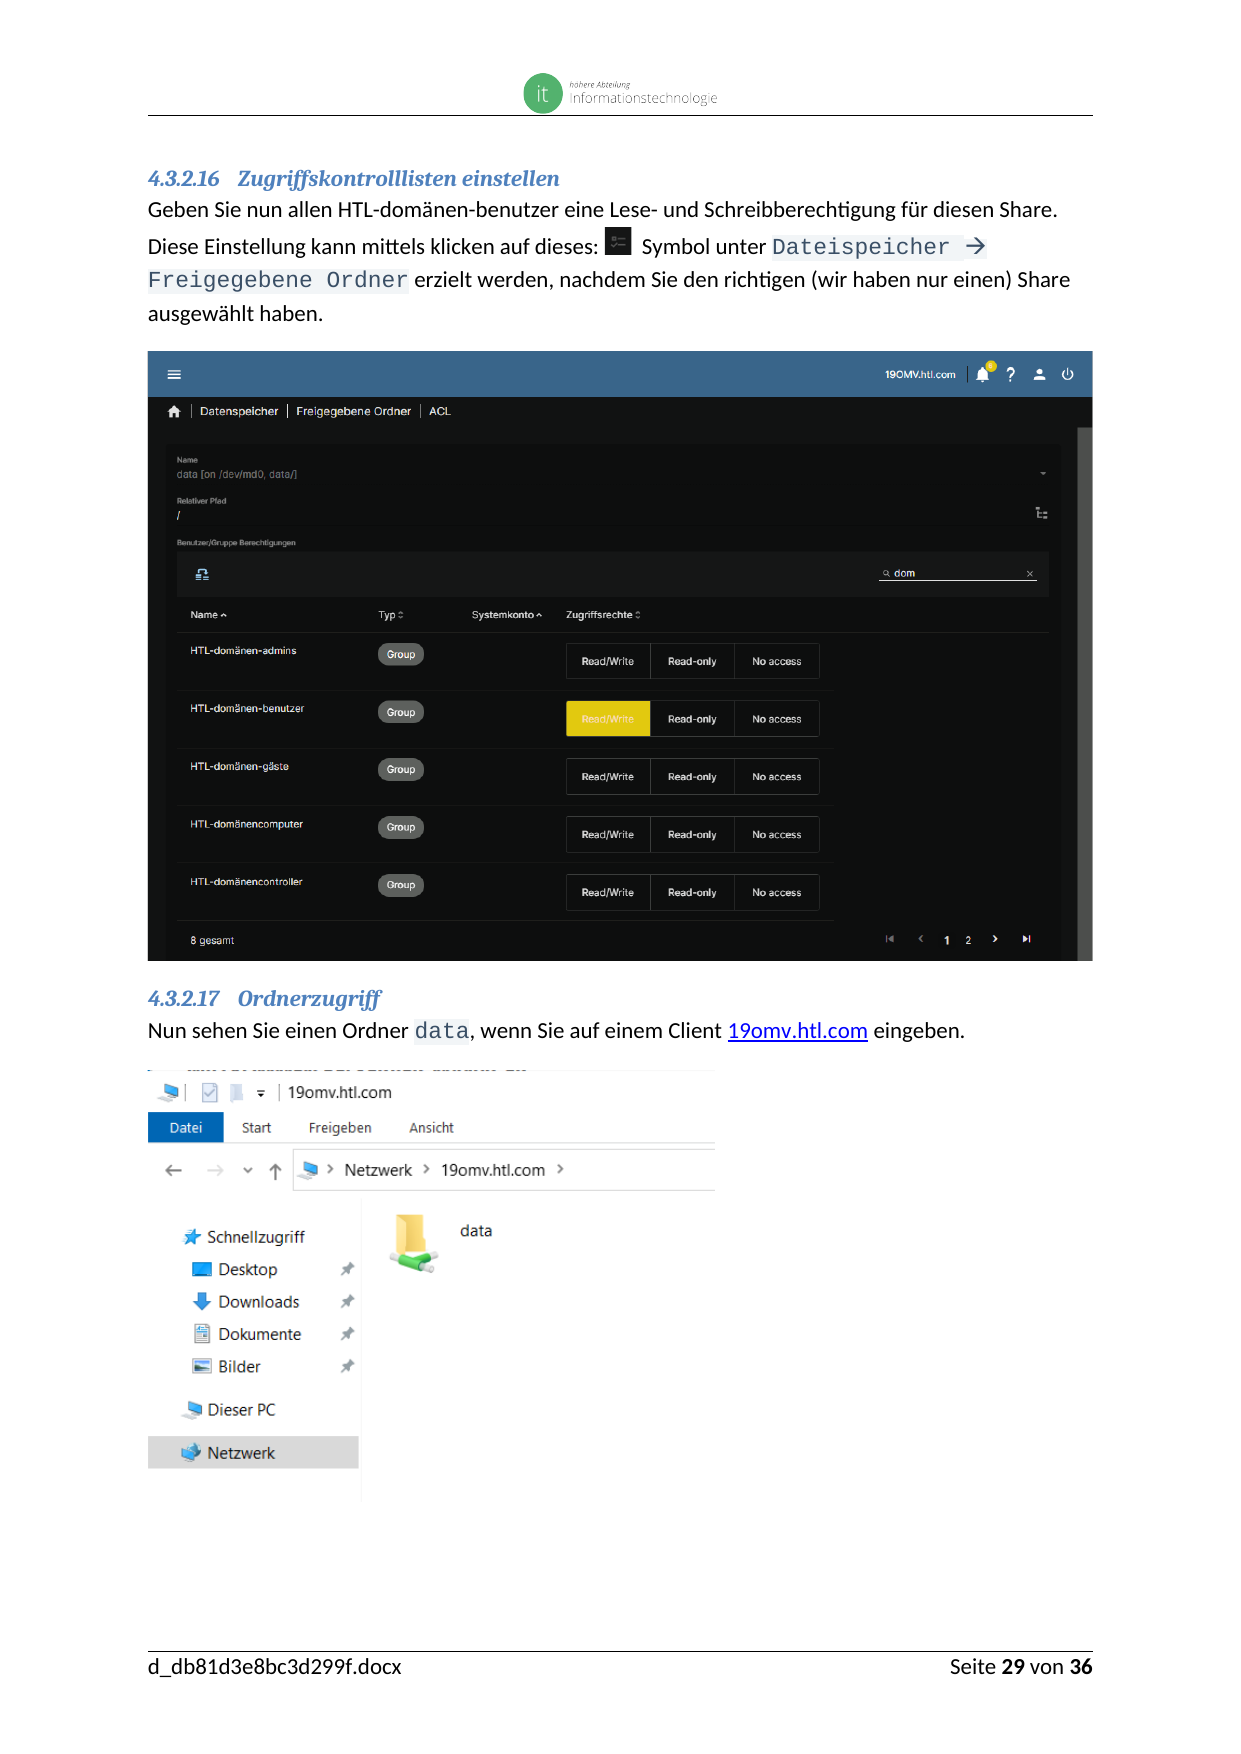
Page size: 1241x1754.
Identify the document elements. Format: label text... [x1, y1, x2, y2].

text Geben Sie nun allen HTL-domänen-benutzer eine Lese- und Schreibberechtigung für diesen Share. Diese Einstellung kann mittels klicken auf dieses: Symbol unter Dateispeicher Freigegebene Ordner erzielt werden, nachdem Sie den richtigen (wir haben nur einen) Share ausgewählt haben. [148, 196, 1093, 327]
picture [523, 73, 717, 114]
subtitle Ordnerzugriff [148, 986, 1093, 1012]
text Nun sehen Sie einen Ordner data, wenn Sie auf einem Client 19omv.htl.com eingeben. [148, 1016, 1093, 1045]
picture [147, 351, 1093, 961]
picture [147, 1070, 715, 1502]
subtitle Zugriffskontrolllisten einstellen [148, 165, 1093, 192]
picture [604, 227, 632, 255]
